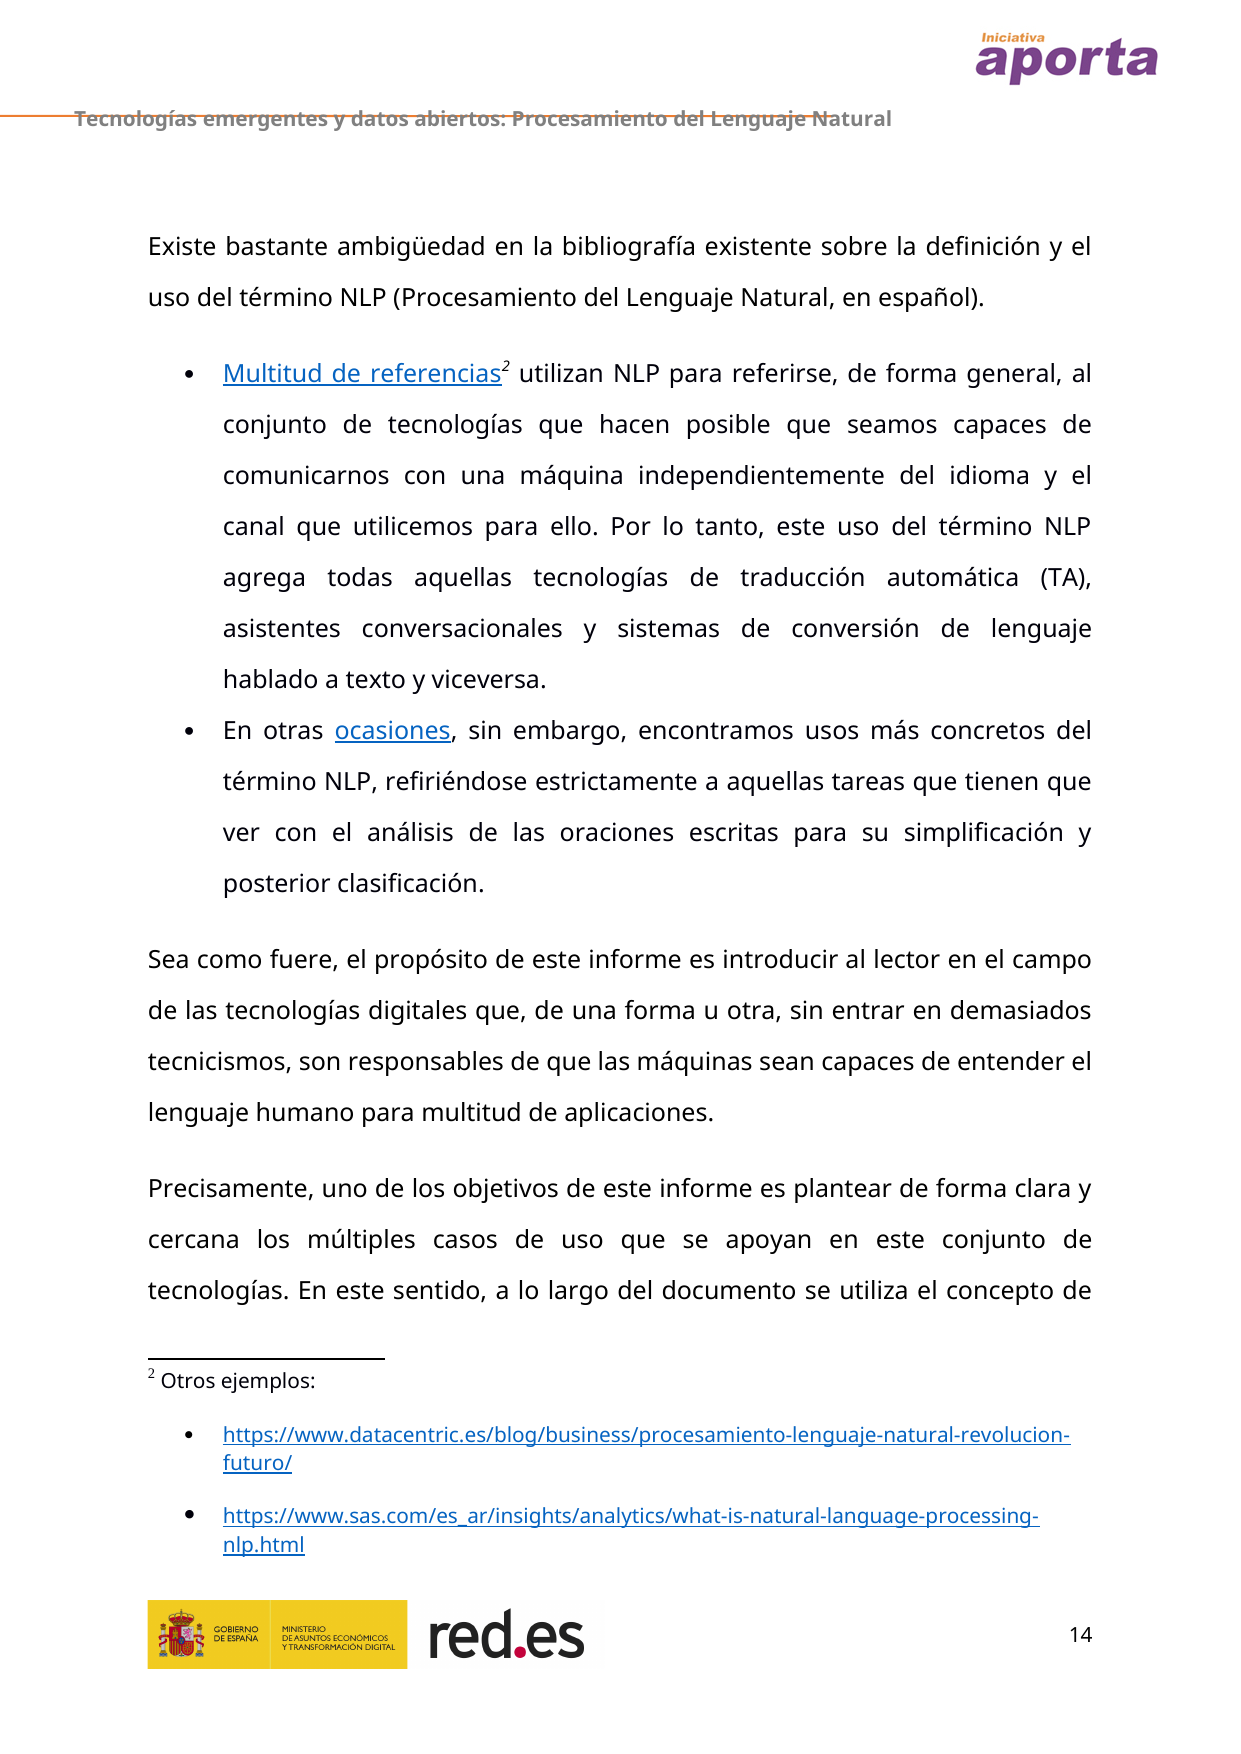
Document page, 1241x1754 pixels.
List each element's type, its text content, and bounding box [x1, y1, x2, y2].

text Sea como fuere, el propósito de este informe es introducir al lector en el campo de las tecnologías digitales que, de una forma u otra, sin entrar en demasiados tecnicismos, son responsables de que las máquinas sean capaces de entender el lenguaje humano para multitud de aplicaciones. [148, 942, 1093, 1129]
text Existe bastante ambigüedad en la bibliografía existente sobre la definición y el uso del término NLP (Procesamiento del Lenguaje Natural, en español). [148, 228, 1093, 313]
picture [147, 1600, 605, 1669]
list En otras ocasiones, sin embargo, encontramos usos más concretos del término NLP, refiriéndose estrictamente a aquellas tareas que tienen que ver con el análisis de las oraciones escritas para su simplificación y posterior clasificación. [185, 712, 1093, 900]
picture [972, 26, 1160, 88]
list Multitud de referencias utilizan NLP para referirse, de forma general, al conjunto de tecnologías que hacen posible que seamos capaces de comunicarnos con una máquina independientemente del idioma y el canal que utilicemos para ello. Por lo tanto, este uso del término NLP agrega todas aquellas tecnologías de traducción automática (TA), asistentes conversacionales y sistemas de conversión de lenguaje hablado a texto y viceversa. [185, 355, 1093, 696]
